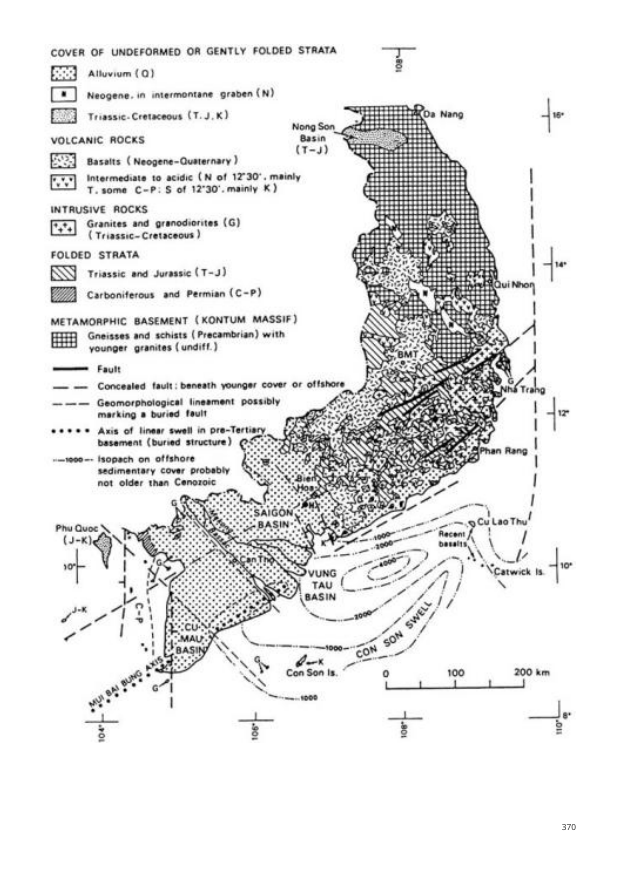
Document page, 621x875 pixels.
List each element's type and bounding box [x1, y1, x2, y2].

picture [44, 44, 576, 743]
